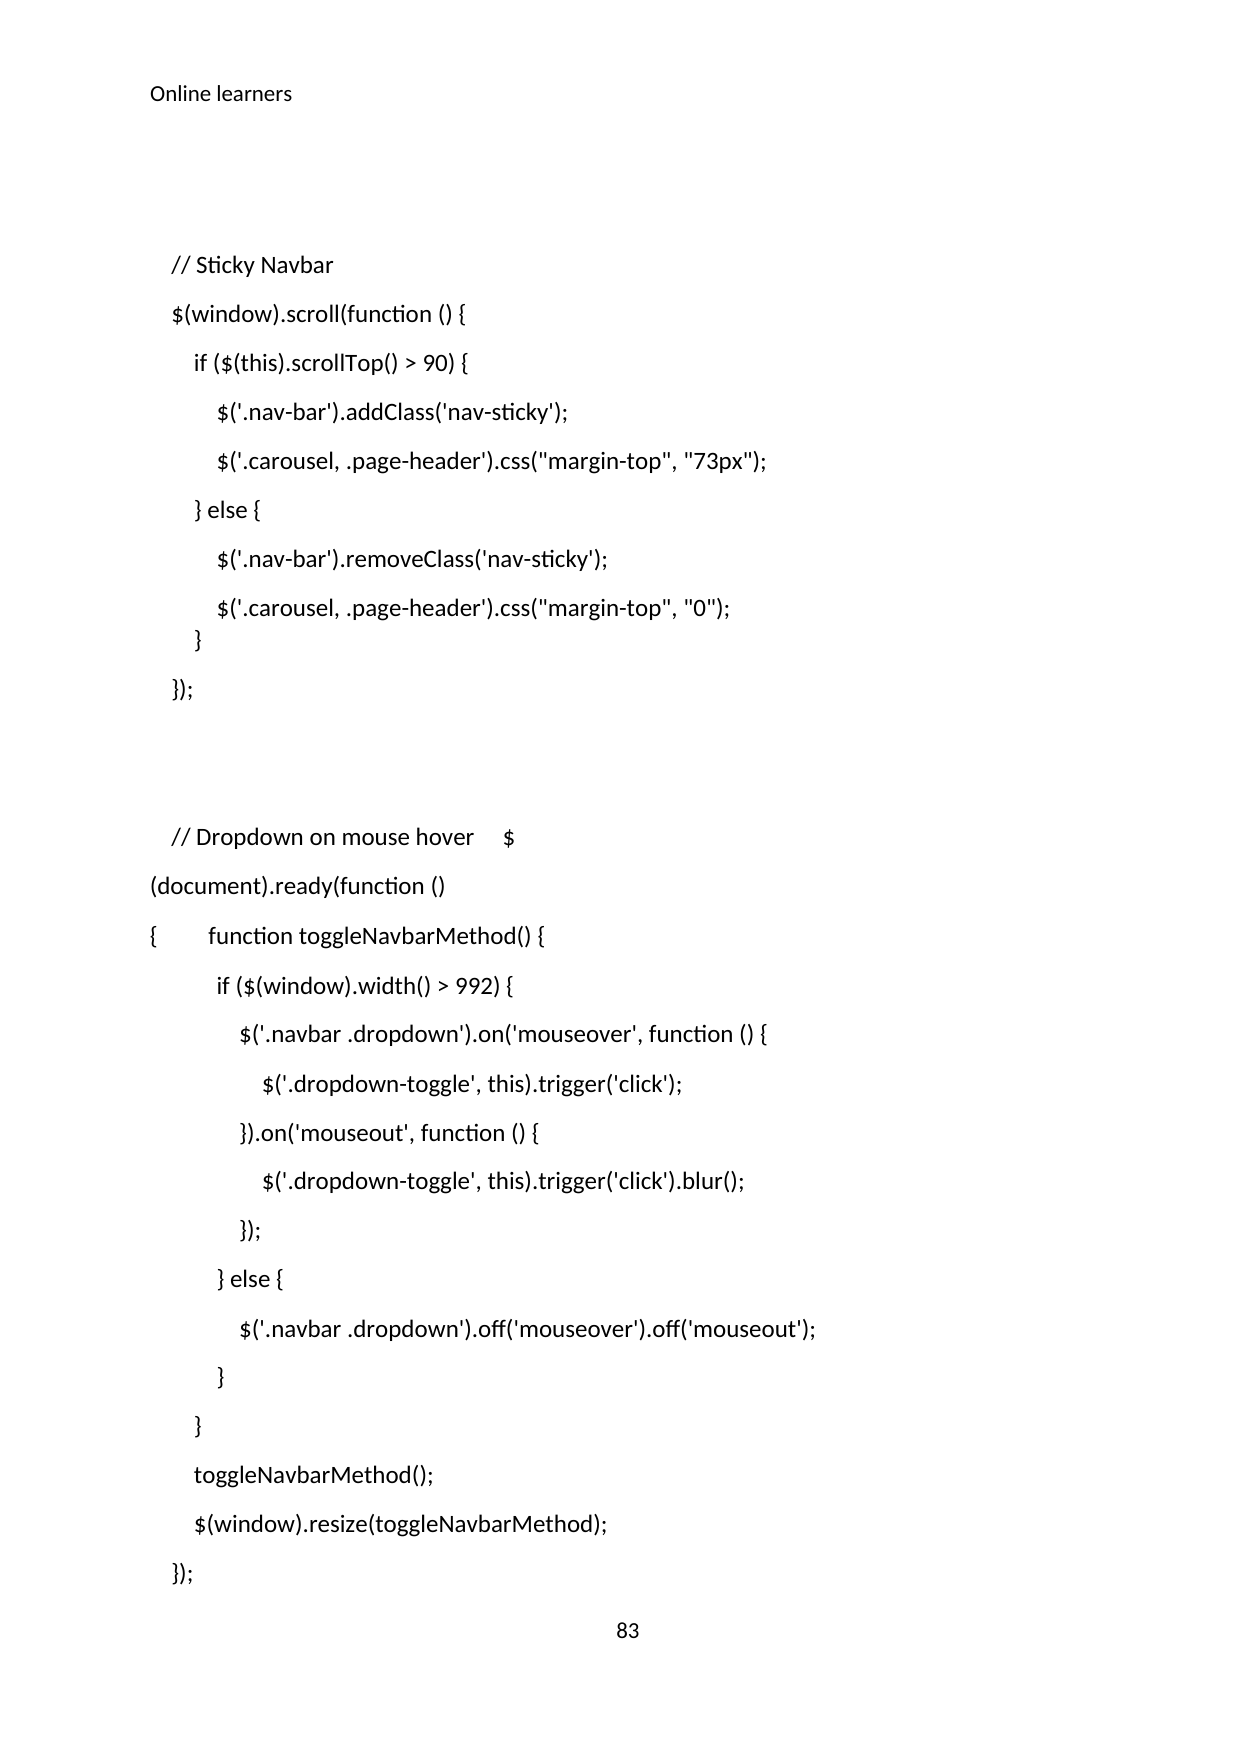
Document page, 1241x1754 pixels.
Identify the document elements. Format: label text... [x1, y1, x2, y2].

text }); [148, 1558, 1106, 1588]
text $('.carousel, .page-header').css("margin-top", "0"); [148, 592, 1106, 622]
text // Dropdown on mouse hover $(document).ready(function () { function toggleNavbarMethod() { [148, 821, 586, 950]
text $('.navbar .dropdown').off('mouseover').off('mouseout'); [148, 1313, 1106, 1343]
text } [148, 1410, 1106, 1441]
text $(window).scroll(function () { [148, 298, 1106, 329]
text } [148, 624, 1106, 654]
text } else { [148, 1263, 1106, 1294]
text } else { [148, 494, 1106, 524]
text $('.carousel, .page-header').css("margin-top", "73px"); [148, 445, 1106, 476]
text $('.navbar .dropdown').on('mouseover', function () { [148, 1019, 1106, 1049]
text toggleNavbarMethod(); [148, 1459, 1106, 1490]
text }).on('mouseout', function () { [148, 1117, 1106, 1147]
text $('.dropdown-toggle', this).trigger('click'); [148, 1068, 1106, 1098]
text $('.nav-bar').addClass('nav-sticky'); [148, 396, 1106, 427]
text $('.nav-bar').removeClass('nav-sticky'); [148, 543, 1106, 574]
text if ($(window).width() > 992) { [148, 970, 1106, 1000]
text $('.dropdown-toggle', this).trigger('click').blur(); [148, 1166, 1106, 1196]
text }); [148, 1215, 1106, 1245]
text } [148, 1362, 1106, 1392]
text $(window).resize(toggleNavbarMethod); [148, 1508, 1106, 1539]
text if ($(this).scrollTop() > 90) { [148, 347, 1106, 377]
text }); [148, 673, 1106, 703]
text // Sticky Navbar [148, 249, 1106, 279]
